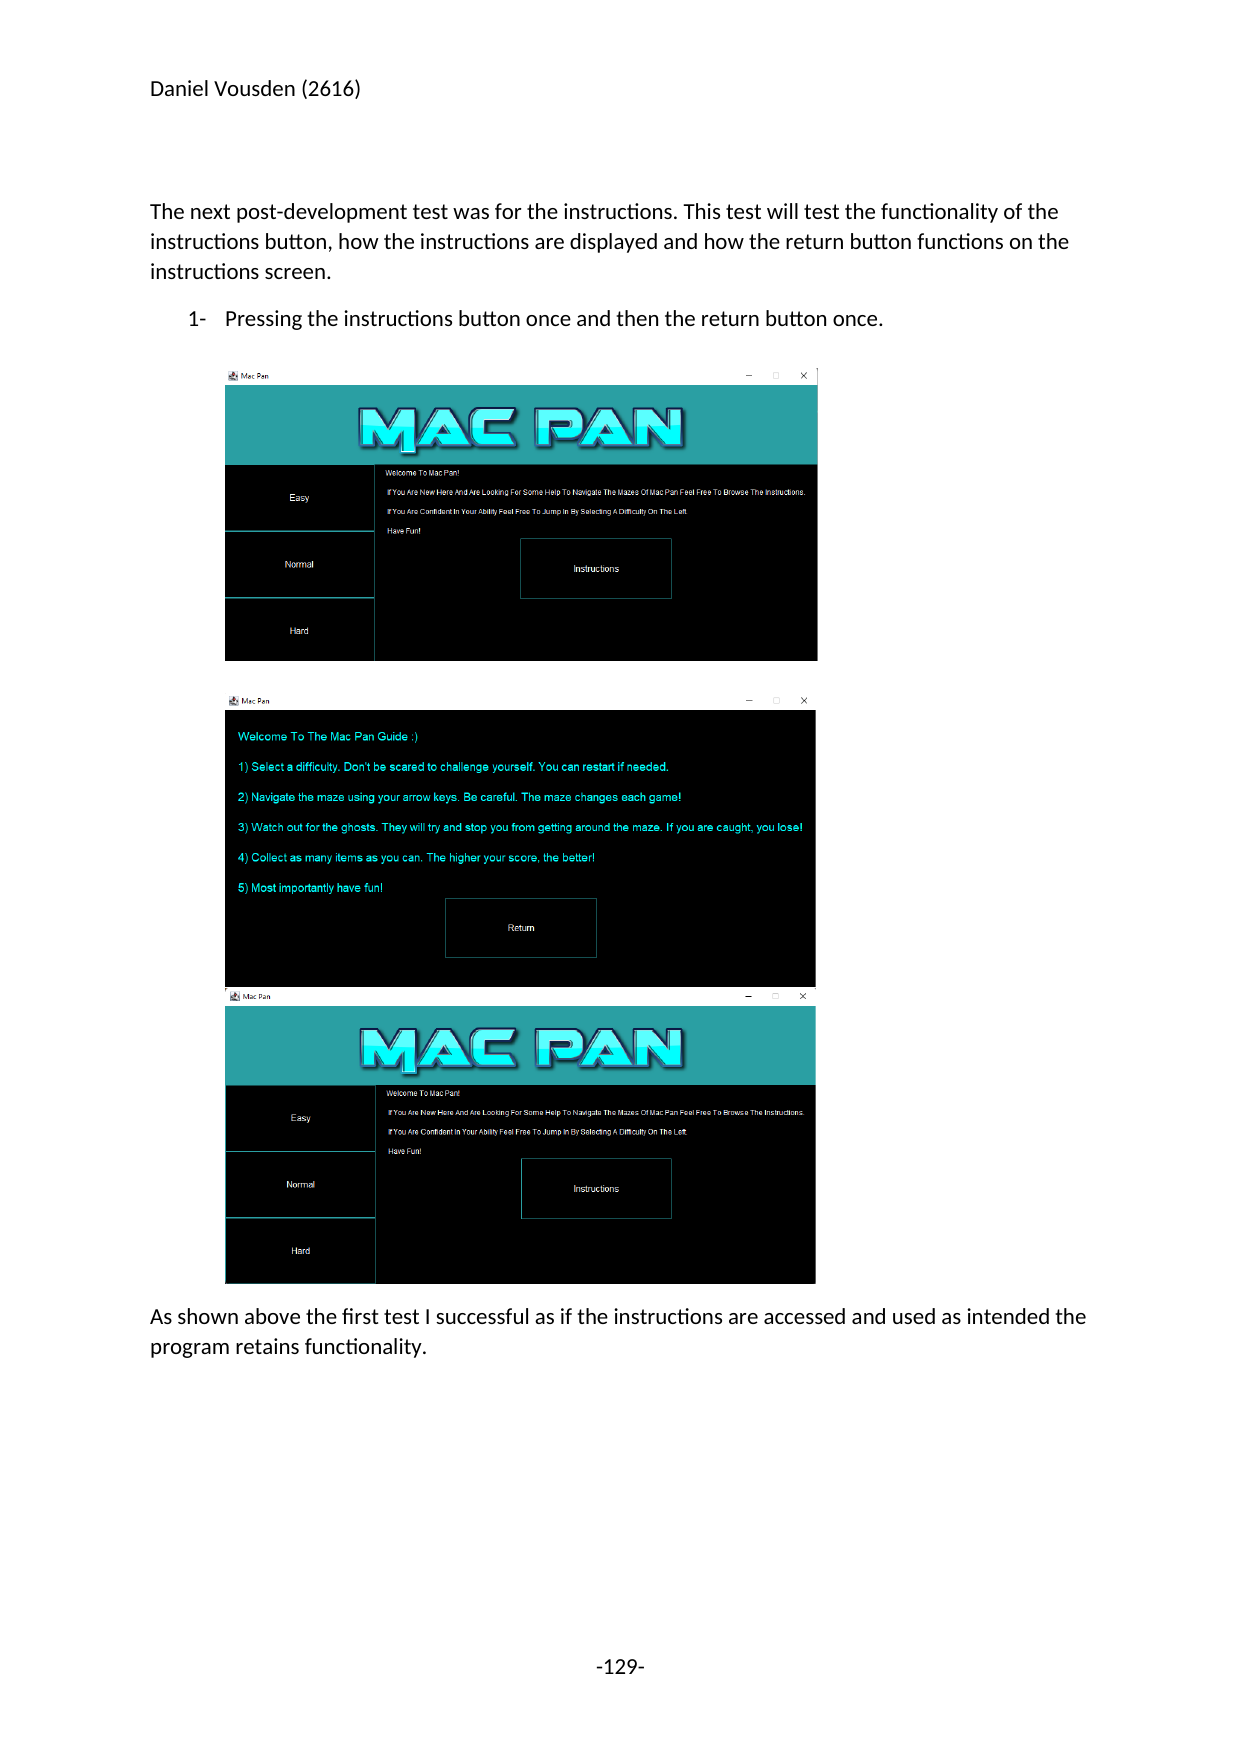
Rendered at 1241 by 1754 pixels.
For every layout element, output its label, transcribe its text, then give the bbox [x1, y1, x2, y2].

text The next post-development test was for the instructions. This test will test the functionality of the instructions button, how the instructions are displayed and how the return button functions on the instructions screen. [150, 197, 1090, 285]
text As shown above the first test I successful as if the instructions are accessed and used as intended the program retains functionality. [150, 1302, 1090, 1360]
list Pressing the instructions button once and then the return button once. [187, 304, 1090, 332]
